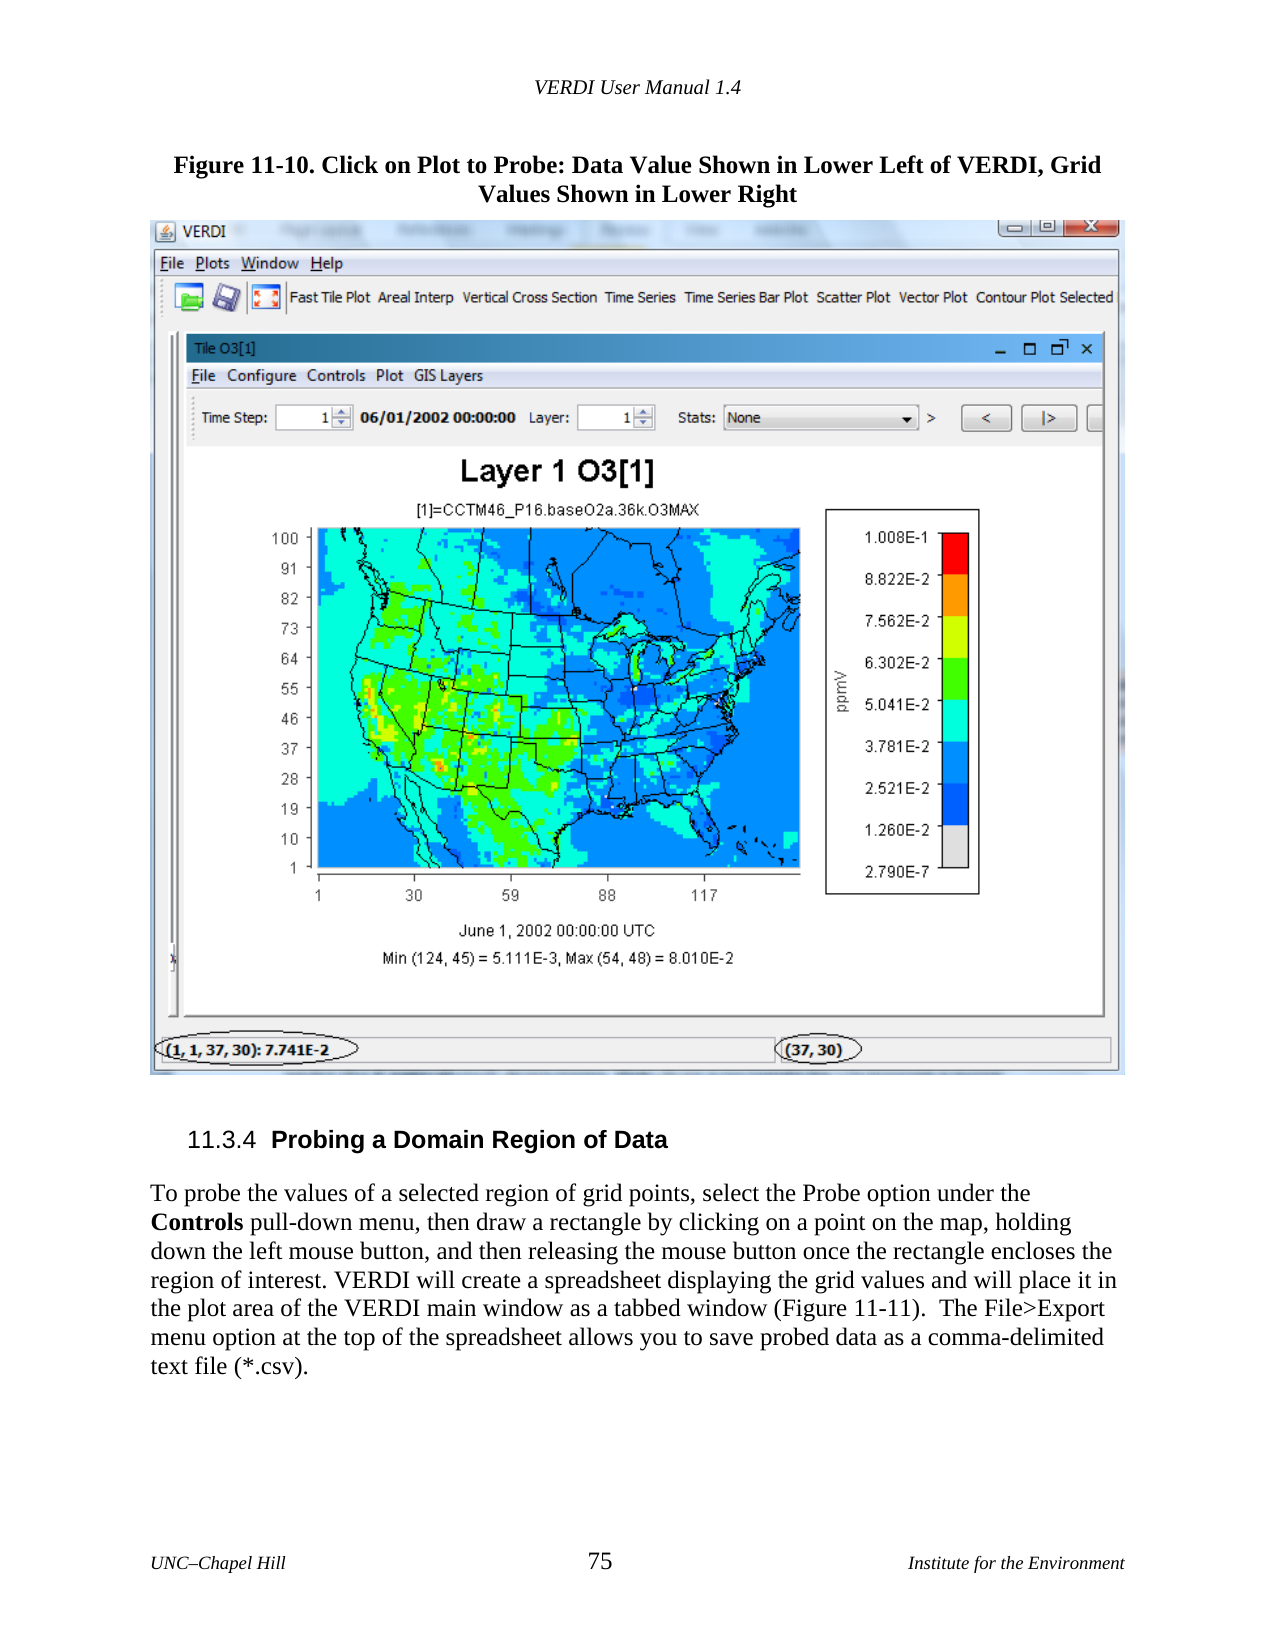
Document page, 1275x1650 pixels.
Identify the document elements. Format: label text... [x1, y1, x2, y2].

picture [150, 220, 1125, 1075]
text To probe the values of a selected region of grid points, select the Probe option under the Controls pull-down menu, then draw a rectangle by clicking on a point on the map, holding down the left mouse button, and then releasing the mouse button once the rectangle encloses the region of interest. VERDI will create a spreadsheet displaying the grid values and will place it in the plot area of the VERDI main window as a tabbed window (Figure 11-11). The File>Export menu option at the top of the spreadsheet allows you to save probed data as a comma-delimited text file (*.csv). [150, 1178, 1125, 1380]
subtitle Probing a Domain Region of Data [187, 1125, 1125, 1153]
